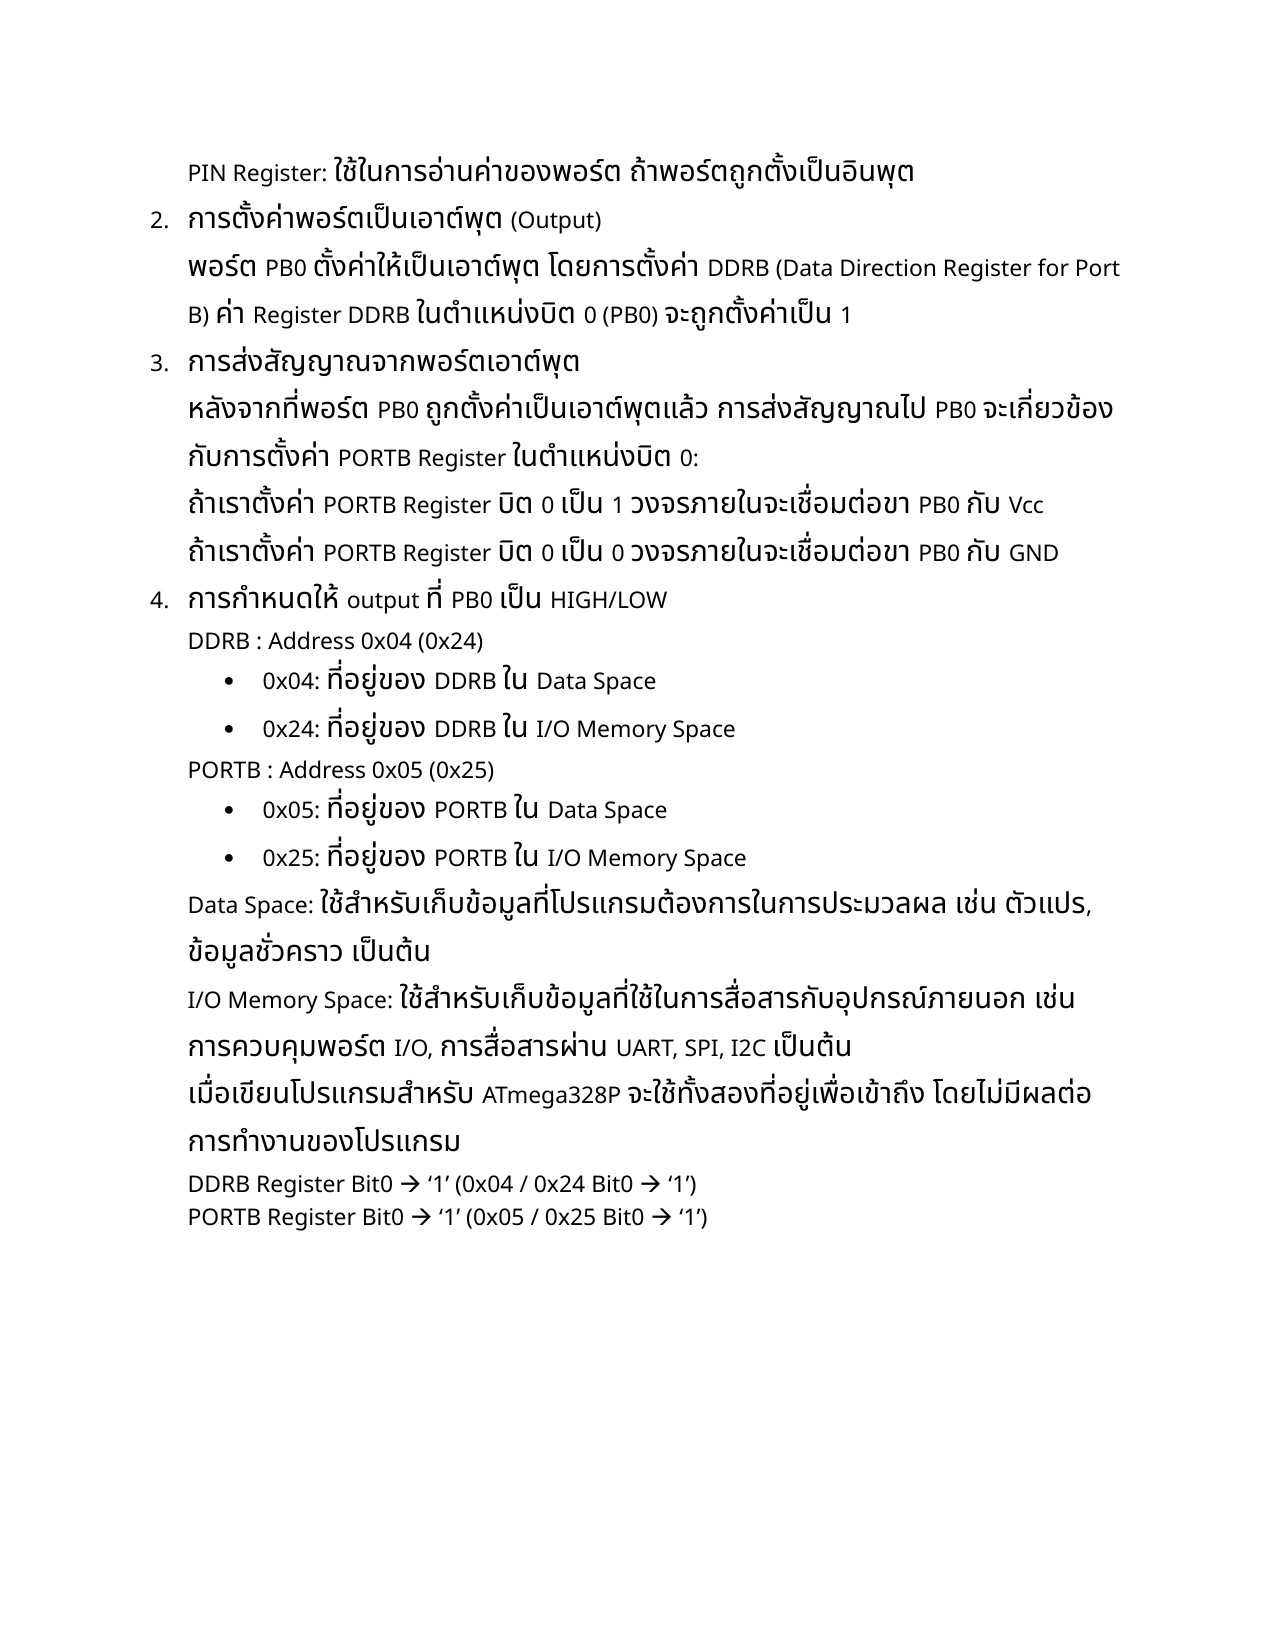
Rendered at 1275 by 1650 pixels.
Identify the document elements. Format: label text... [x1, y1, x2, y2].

text พอร์ต PB0 ตั้งค่าให้เป็นเอาต์พุต โดยการตั้งค่า DDRB (Data Direction Register for Port B) ค่า Register DDRB ในตำแหน่งบิต 0 (PB0) จะถูกตั้งค่าเป็น 1 [187, 245, 1125, 337]
text PORTB : Address 0x05 (0x25) [187, 754, 1125, 785]
list การตั้งค่าพอร์ตเป็นเอาต์พุต (Output) [150, 197, 1125, 242]
list DDRB : Address 0x04 (0x24) [187, 625, 1125, 656]
text เมื่อเขียนโปรแกรมสำหรับ ATmega328P จะใช้ทั้งสองที่อยู่เพื่อเข้าถึง โดยไม่มีผลต่อการทำงานของโปรแกรม [187, 1072, 1125, 1164]
text ถ้าเราตั้งค่า PORTB Register บิต 0 เป็น 0 วงจรภายในจะเชื่อมต่อขา PB0 กับ GND [150, 530, 1125, 574]
text Data Space: ใช้สำหรับเก็บข้อมูลที่โปรแกรมต้องการในการประมวลผล เช่น ตัวแปร, ข้อมูลชั่วคราว เป็นต้น [187, 882, 1125, 974]
list การกำหนดให้ output ที่ PB0 เป็น HIGH/LOW [150, 577, 1125, 622]
text I/O Memory Space: ใช้สำหรับเก็บข้อมูลที่ใช้ในการสื่อสารกับอุปกรณ์ภายนอก เช่น การควบคุมพอร์ต I/O, การสื่อสารผ่าน UART, SPI, I2C เป็นต้น [187, 977, 1125, 1069]
list 0x24: ที่อยู่ของ DDRB ใน I/O Memory Space [225, 706, 1125, 750]
text ถ้าเราตั้งค่า PORTB Register บิต 0 เป็น 1 วงจรภายในจะเชื่อมต่อขา PB0 กับ Vcc [150, 482, 1125, 527]
list 0x04: ที่อยู่ของ DDRB ใน Data Space [225, 659, 1125, 703]
text PORTB Register Bit0 ‘1’ (0x05 / 0x25 Bit0 ‘1’) [187, 1201, 1125, 1232]
text DDRB Register Bit0 ‘1’ (0x04 / 0x24 Bit0 ‘1’) [187, 1167, 1125, 1199]
list 0x05: ที่อยู่ของ PORTB ใน Data Space [225, 787, 1125, 832]
list 0x25: ที่อยู่ของ PORTB ใน I/O Memory Space [225, 835, 1125, 879]
text หลังจากที่พอร์ต PB0 ถูกตั้งค่าเป็นเอาต์พุตแล้ว การส่งสัญญาณไป PB0 จะเกี่ยวข้องกับการตั้งค่า PORTB Register ในตำแหน่งบิต 0: [187, 387, 1125, 479]
text PIN Register: ใช้ในการอ่านค่าของพอร์ต ถ้าพอร์ตถูกตั้งเป็นอินพุต [150, 150, 1125, 194]
list การส่งสัญญาณจากพอร์ตเอาต์พุต [150, 340, 1125, 384]
